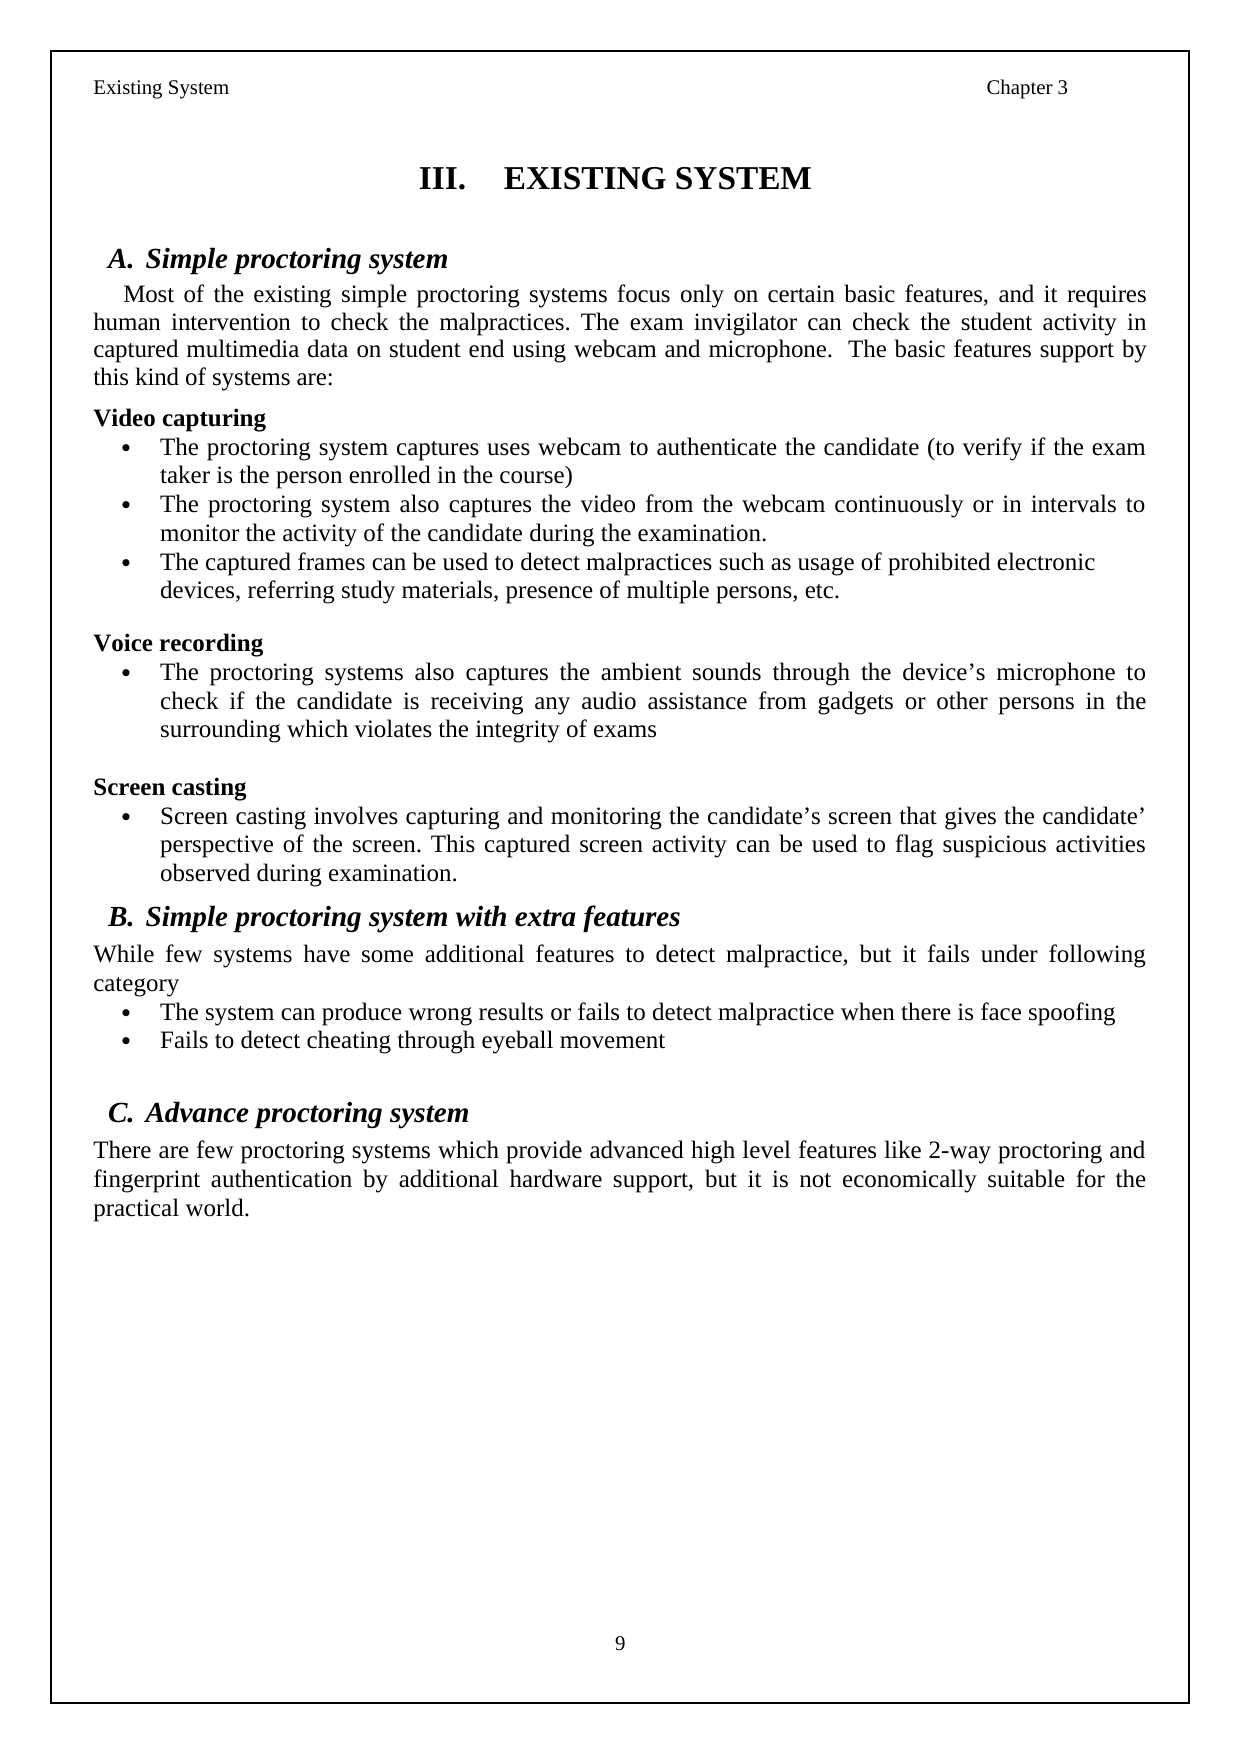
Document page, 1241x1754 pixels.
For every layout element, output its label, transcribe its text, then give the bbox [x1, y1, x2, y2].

text Video capturing [93, 403, 1147, 432]
subtitle Simple proctoring system with extra features [108, 899, 1147, 933]
list Fails to detect cheating through eyeball movement [122, 1026, 1147, 1054]
subtitle Simple proctoring system [108, 241, 1147, 275]
subtitle Advance proctoring system [108, 1096, 1147, 1129]
list The system can produce wrong results or fails to detect malpractice when there is face spoofing [122, 997, 1147, 1026]
subtitle EXISTING SYSTEM [131, 158, 1147, 196]
list The captured frames can be used to detect malpractices such as usage of prohibited electronic devices, referring study materials, presence of multiple persons, etc. [122, 547, 1147, 628]
text Most of the existing simple proctoring systems focus only on certain basic features, and it requires human intervention to check the malpractices. The exam invigilator can check the student activity in captured multimedia data on student end using webcam and microphone. The basic features support by this kind of systems are: [93, 281, 1147, 390]
list Screen casting involves capturing and monitoring the candidate’s screen that gives the candidate’ perspective of the screen. This captured screen activity can be used to flag suspicious activities observed during examination. [122, 801, 1147, 887]
list The proctoring system also captures the video from the webcam continuously or in intervals to monitor the activity of the candidate during the examination. [122, 489, 1147, 547]
text Screen casting [93, 772, 1147, 801]
text Voice recording [93, 628, 1147, 657]
text While few systems have some additional features to detect malpractice, but it fails under following category [93, 939, 1147, 997]
list The proctoring system captures uses webcam to authenticate the candidate (to verify if the exam taker is the person enrolled in the course) [122, 432, 1147, 489]
text There are few proctoring systems which provide advanced high level features like 2-way proctoring and fingerprint authentication by additional hardware support, but it is not economically suitable for the practical world. [93, 1135, 1147, 1222]
list The proctoring systems also captures the ambient sounds through the device’s microphone to check if the candidate is receiving any audio assistance from gadgets or other persons in the surrounding which violates the integrity of exams [122, 657, 1147, 743]
